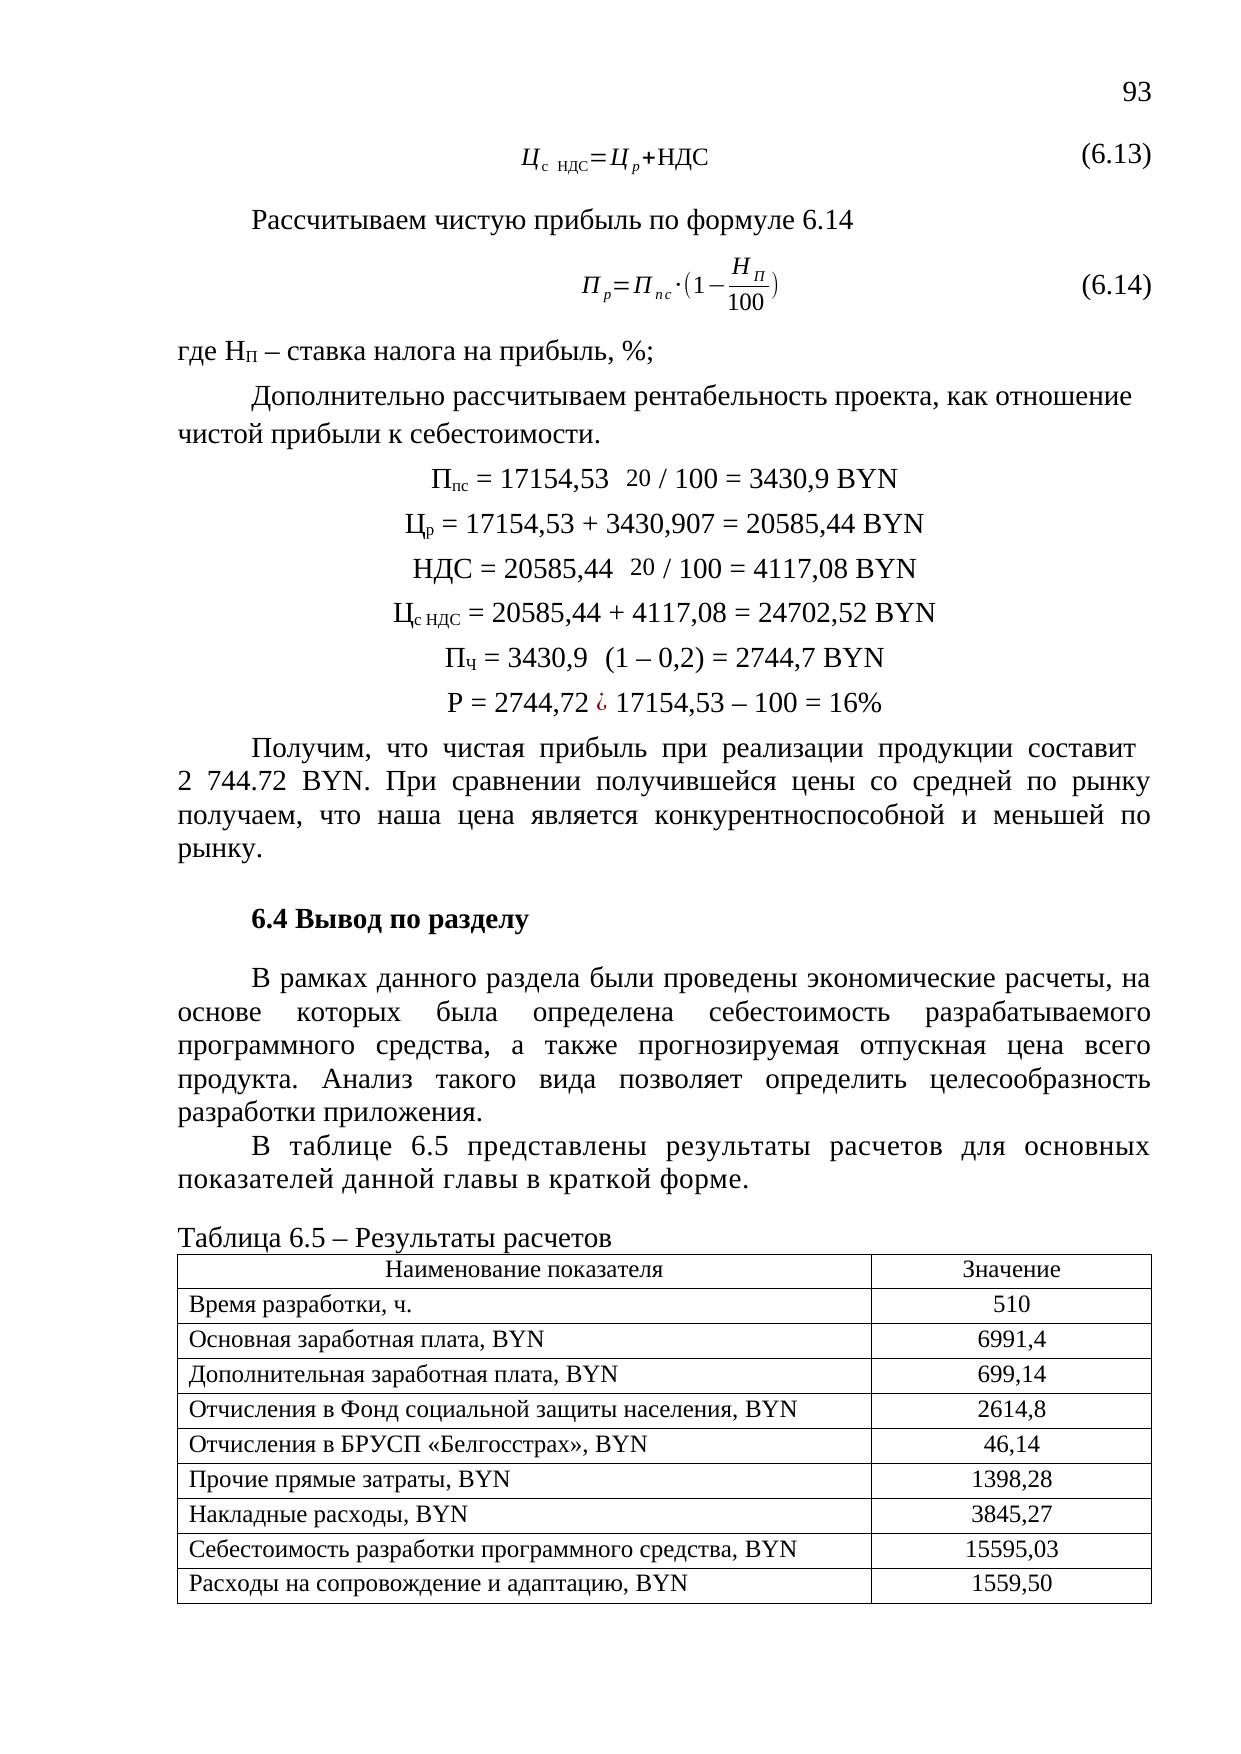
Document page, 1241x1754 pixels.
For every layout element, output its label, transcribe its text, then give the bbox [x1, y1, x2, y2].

text В рамках данного раздела были проведены экономические расчеты, на основе которых была определена себестоимость разрабатываемого программного средства, а также прогнозируемая отпускная цена всего продукта. Анализ такого вида позволяет определить целесообразность разработки приложения. [177, 960, 1152, 1128]
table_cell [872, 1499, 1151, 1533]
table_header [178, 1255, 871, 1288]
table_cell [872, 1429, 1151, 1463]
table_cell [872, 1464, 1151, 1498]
text Дополнительно рассчитываем рентабельность проекта, как отношение чистой прибыли к себестоимости. [177, 378, 1152, 450]
text где НП – ставка налога на прибыль, %; [177, 333, 1152, 367]
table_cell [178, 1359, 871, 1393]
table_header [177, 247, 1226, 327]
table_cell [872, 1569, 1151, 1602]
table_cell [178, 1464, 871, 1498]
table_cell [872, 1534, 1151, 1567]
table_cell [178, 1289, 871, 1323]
text Р = 2744,72 17154,53 – 100 = 16% [177, 685, 1152, 719]
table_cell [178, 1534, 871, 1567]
text Ппс = 17154,53 / 100 = 3430,9 BYN [177, 461, 1152, 495]
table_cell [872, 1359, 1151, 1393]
text НДС = 20585,44 / 100 = 4117,08 BYN [177, 551, 1152, 584]
text 6.4 Вывод по разделу [177, 902, 1152, 935]
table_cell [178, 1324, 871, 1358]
text Получим, что чистая прибыль при реализации продукции составит 2 744.72 BYN. При сравнении получившейся цены со средней по рынку получаем, что наша цена является конкурентноспособной и меньшей по рынку. [177, 730, 1152, 864]
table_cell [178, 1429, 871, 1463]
text ПЧ = 3430,9 (1 – 0,2) = 2744,7 BYN [177, 640, 1152, 674]
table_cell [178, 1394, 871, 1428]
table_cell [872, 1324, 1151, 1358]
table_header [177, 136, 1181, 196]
text Таблица 6.5 – Результаты расчетов [177, 1220, 1152, 1253]
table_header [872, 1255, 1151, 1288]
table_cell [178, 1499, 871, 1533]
text Цр = 17154,53 + 3430,907 = 20585,44 BYN [177, 506, 1152, 539]
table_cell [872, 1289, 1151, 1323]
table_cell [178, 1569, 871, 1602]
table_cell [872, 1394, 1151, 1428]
text В таблице 6.5 представлены результаты расчетов для основных показателей данной главы в краткой форме. [177, 1128, 1152, 1195]
text Рассчитываем чистую прибыль по формуле 6.14 [177, 202, 1152, 235]
text Цс НДС = 20585,44 + 4117,08 = 24702,52 BYN [177, 596, 1152, 629]
